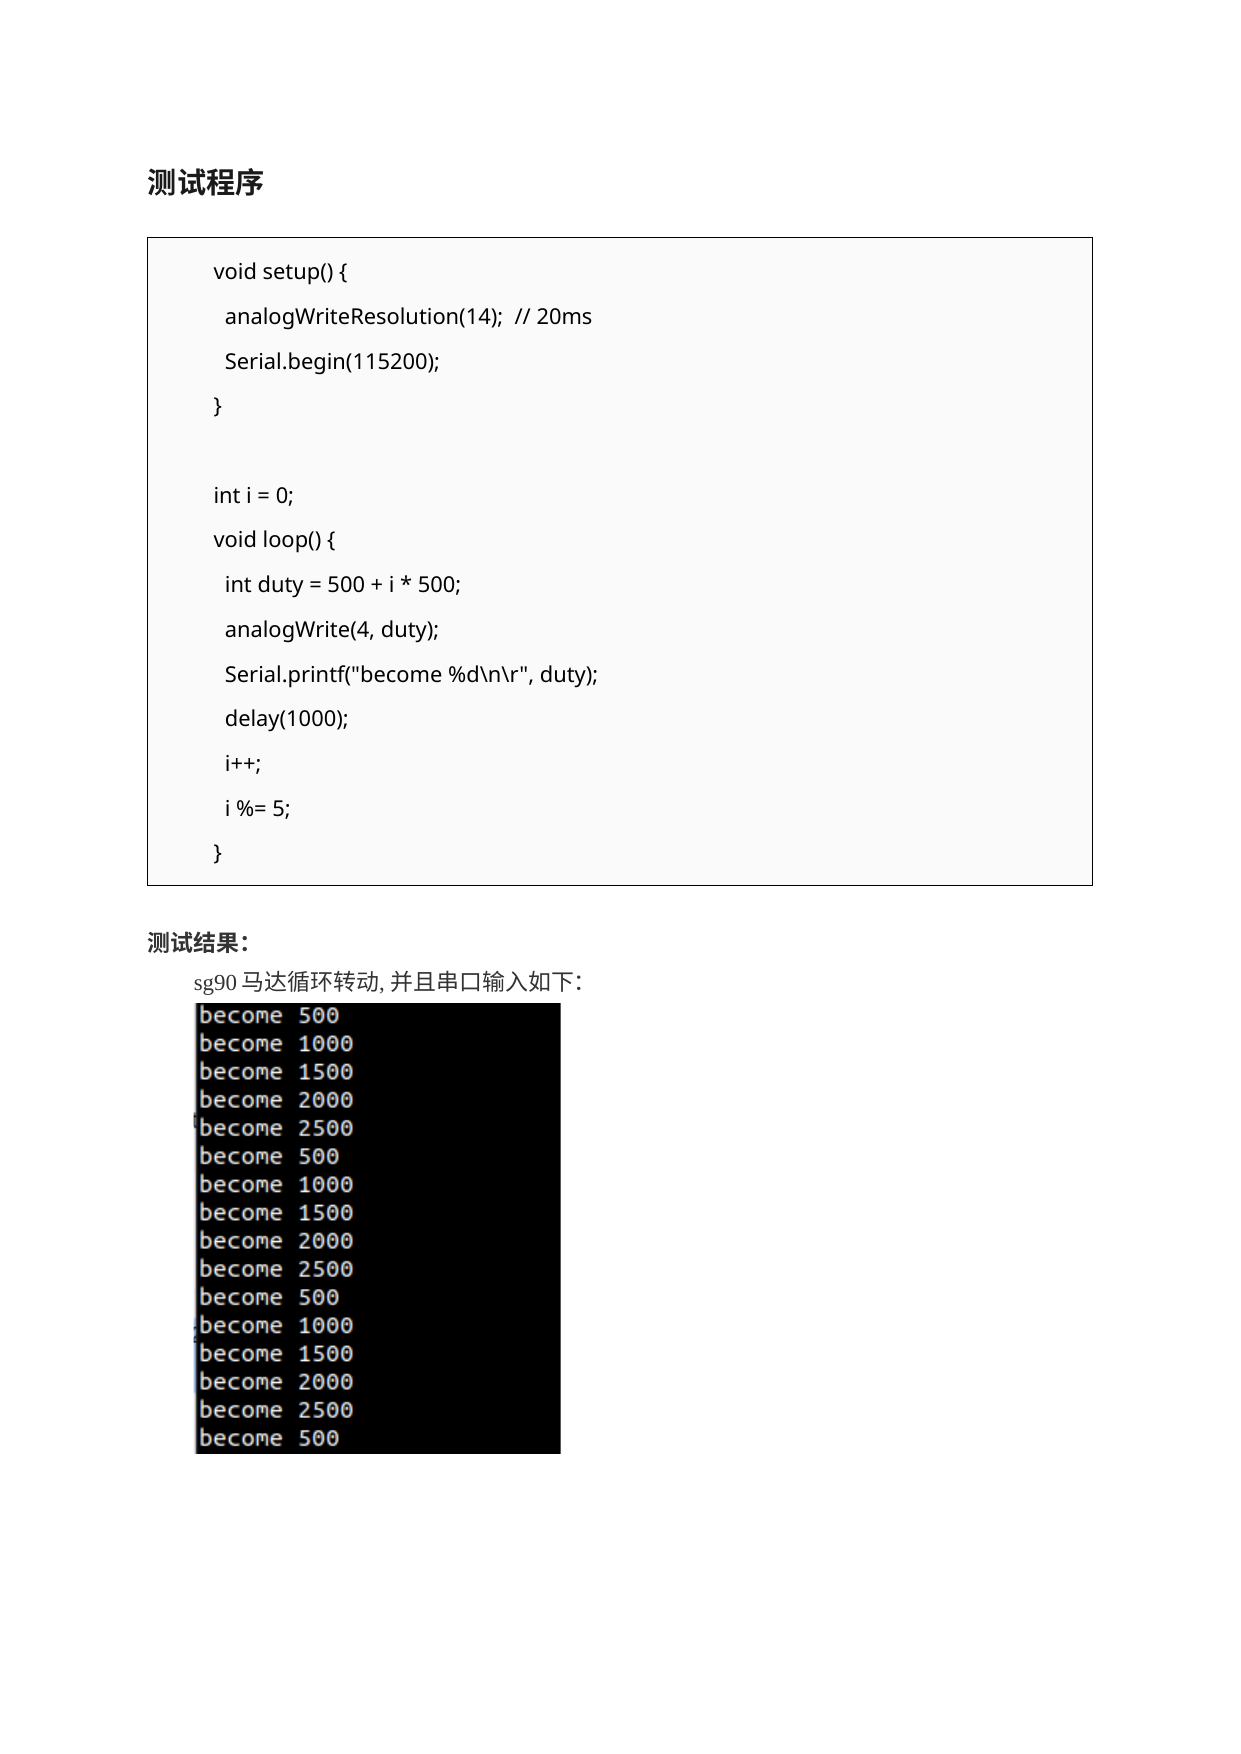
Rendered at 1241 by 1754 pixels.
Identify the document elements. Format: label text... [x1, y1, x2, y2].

text sg90马达循环转动, 并且串口输入如下： [148, 964, 1093, 997]
picture [193, 1003, 561, 1454]
subtitle 测试程序 [148, 159, 1093, 202]
text 测试结果： [148, 924, 1093, 958]
